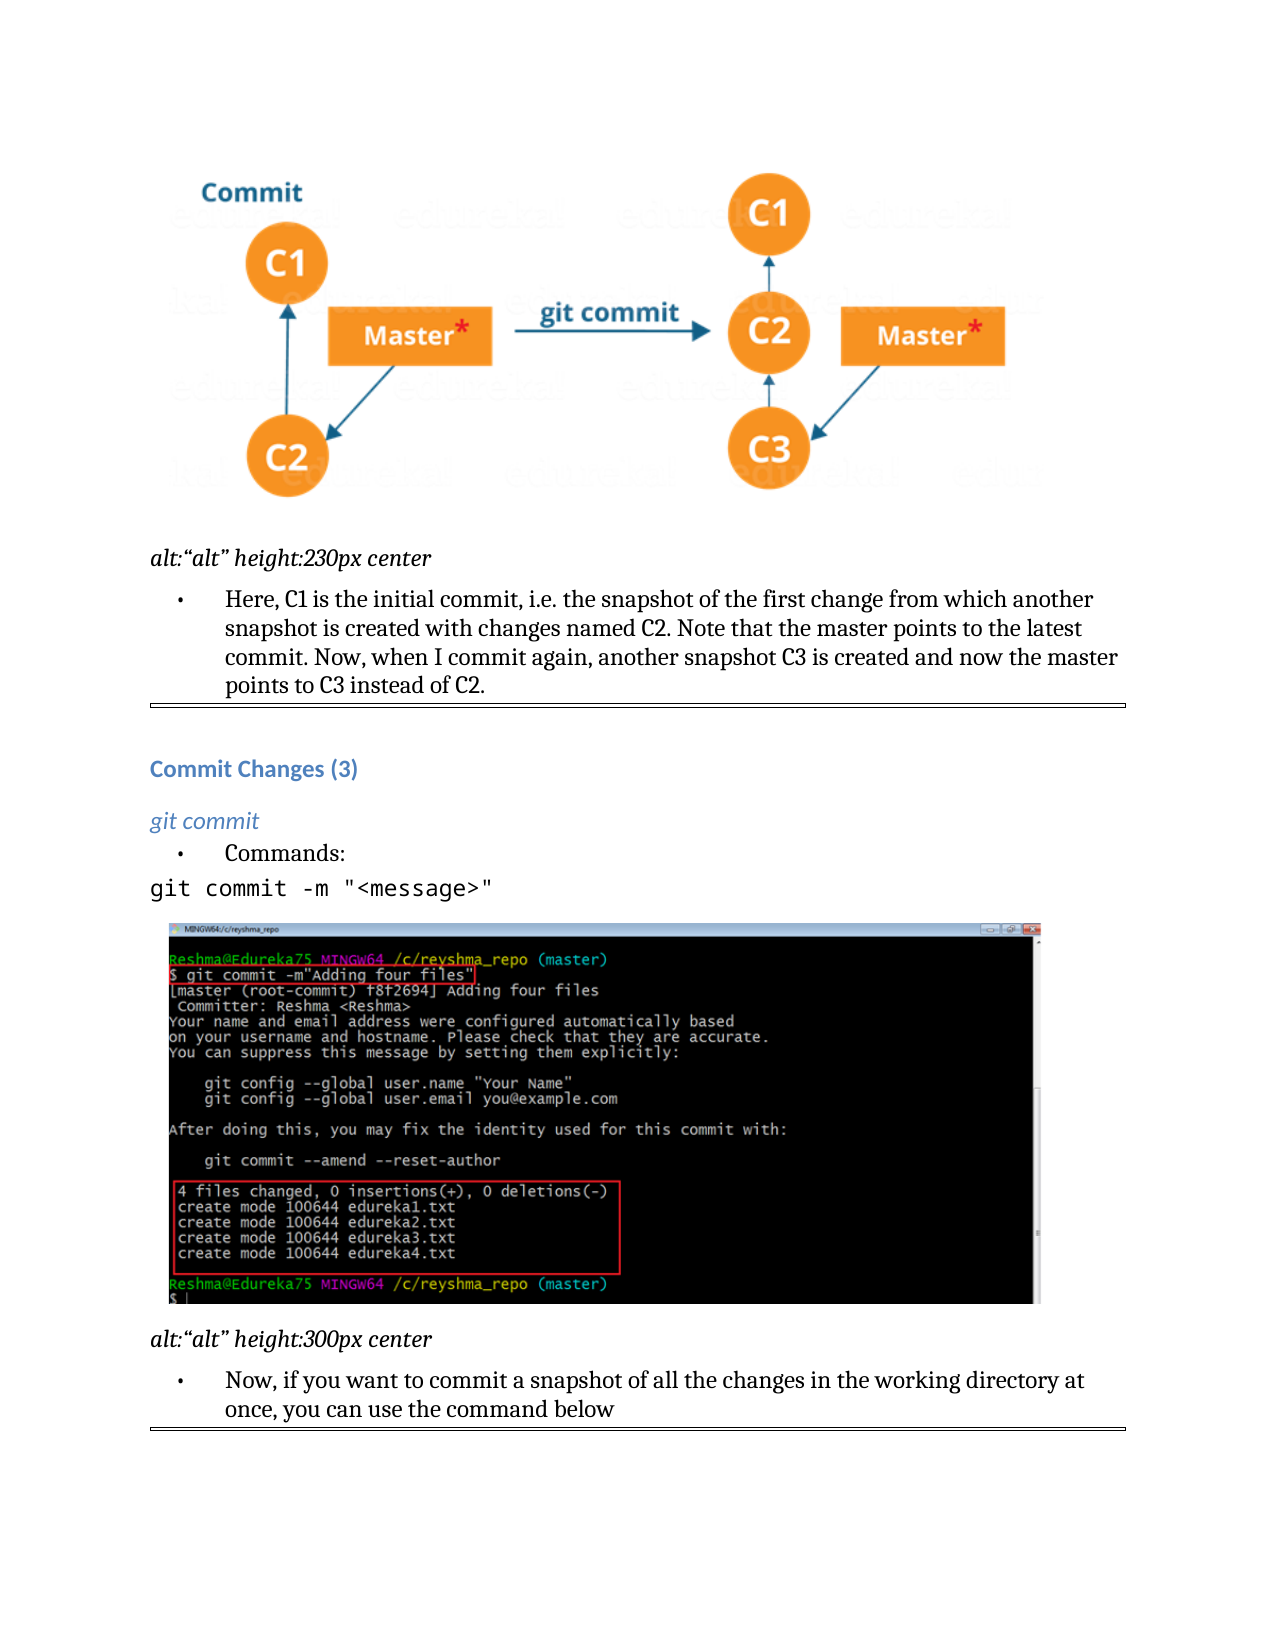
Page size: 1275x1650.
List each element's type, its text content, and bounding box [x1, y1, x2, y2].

subtitle Commit Changes (3) [150, 753, 1125, 784]
list Now, if you want to commit a snapshot of all the changes in the working directory at once, you can use the command below [175, 1366, 1125, 1423]
list Commands: [175, 839, 1125, 868]
text git commit -m "<message>" [150, 872, 1125, 903]
subtitle git commit [150, 805, 1125, 835]
text alt:“alt” height:230px center [150, 544, 1125, 573]
list Here, C1 is the initial commit, i.e. the snapshot of the first change from which another snapshot is created with changes named C2. Note that the master points to the latest commit. Now, when I commit again, another snapshot C3 is created and now the master points to C3 instead of C2. [175, 585, 1125, 700]
text alt:“alt” height:300px center [150, 1325, 1125, 1353]
picture [168, 150, 1044, 524]
picture [168, 923, 1044, 1304]
